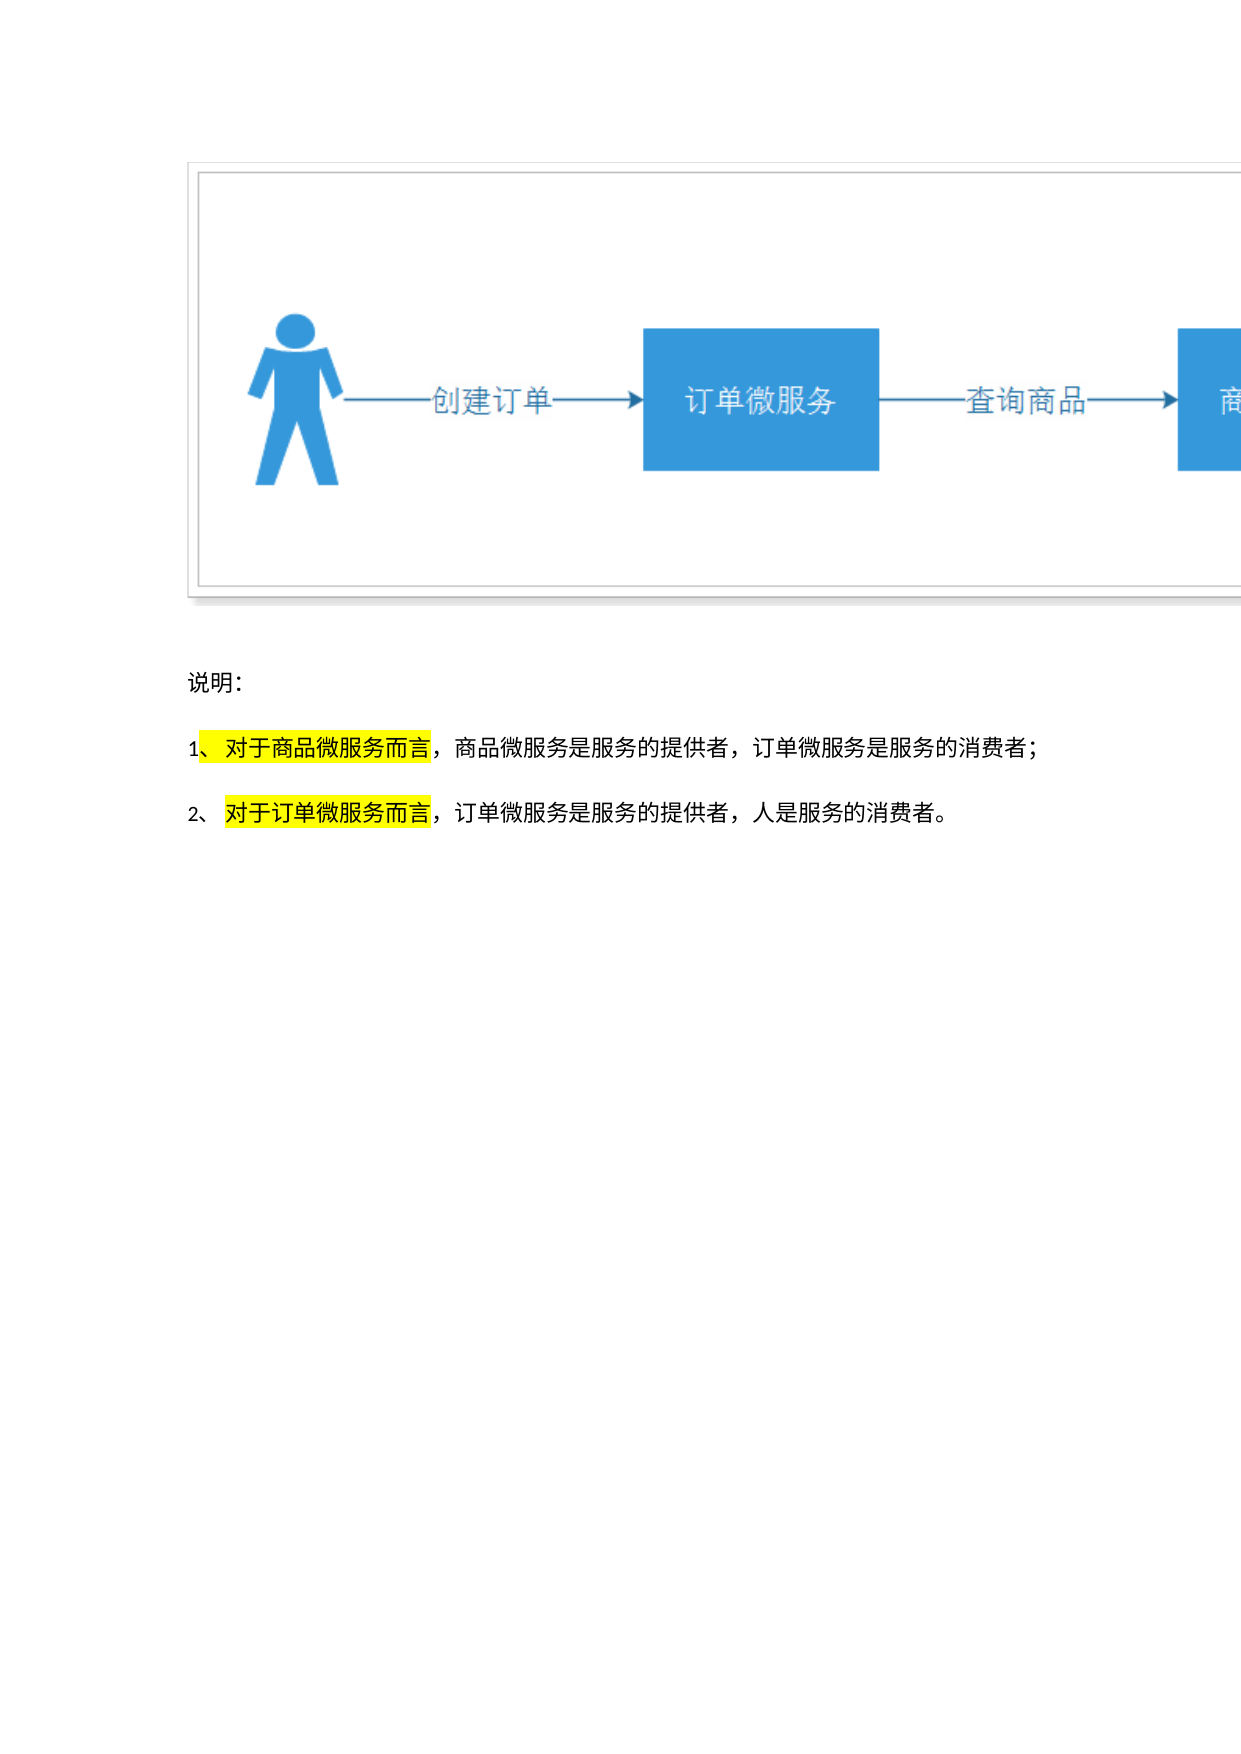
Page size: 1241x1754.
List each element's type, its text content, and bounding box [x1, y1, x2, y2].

picture [187, 162, 1241, 606]
list 对于订单微服务而言，订单微服务是服务的提供者，人是服务的消费者。 [187, 779, 1053, 844]
list 对于商品微服务而言，商品微服务是服务的提供者，订单微服务是服务的消费者； [187, 714, 1053, 779]
text 说明： [187, 649, 1053, 714]
